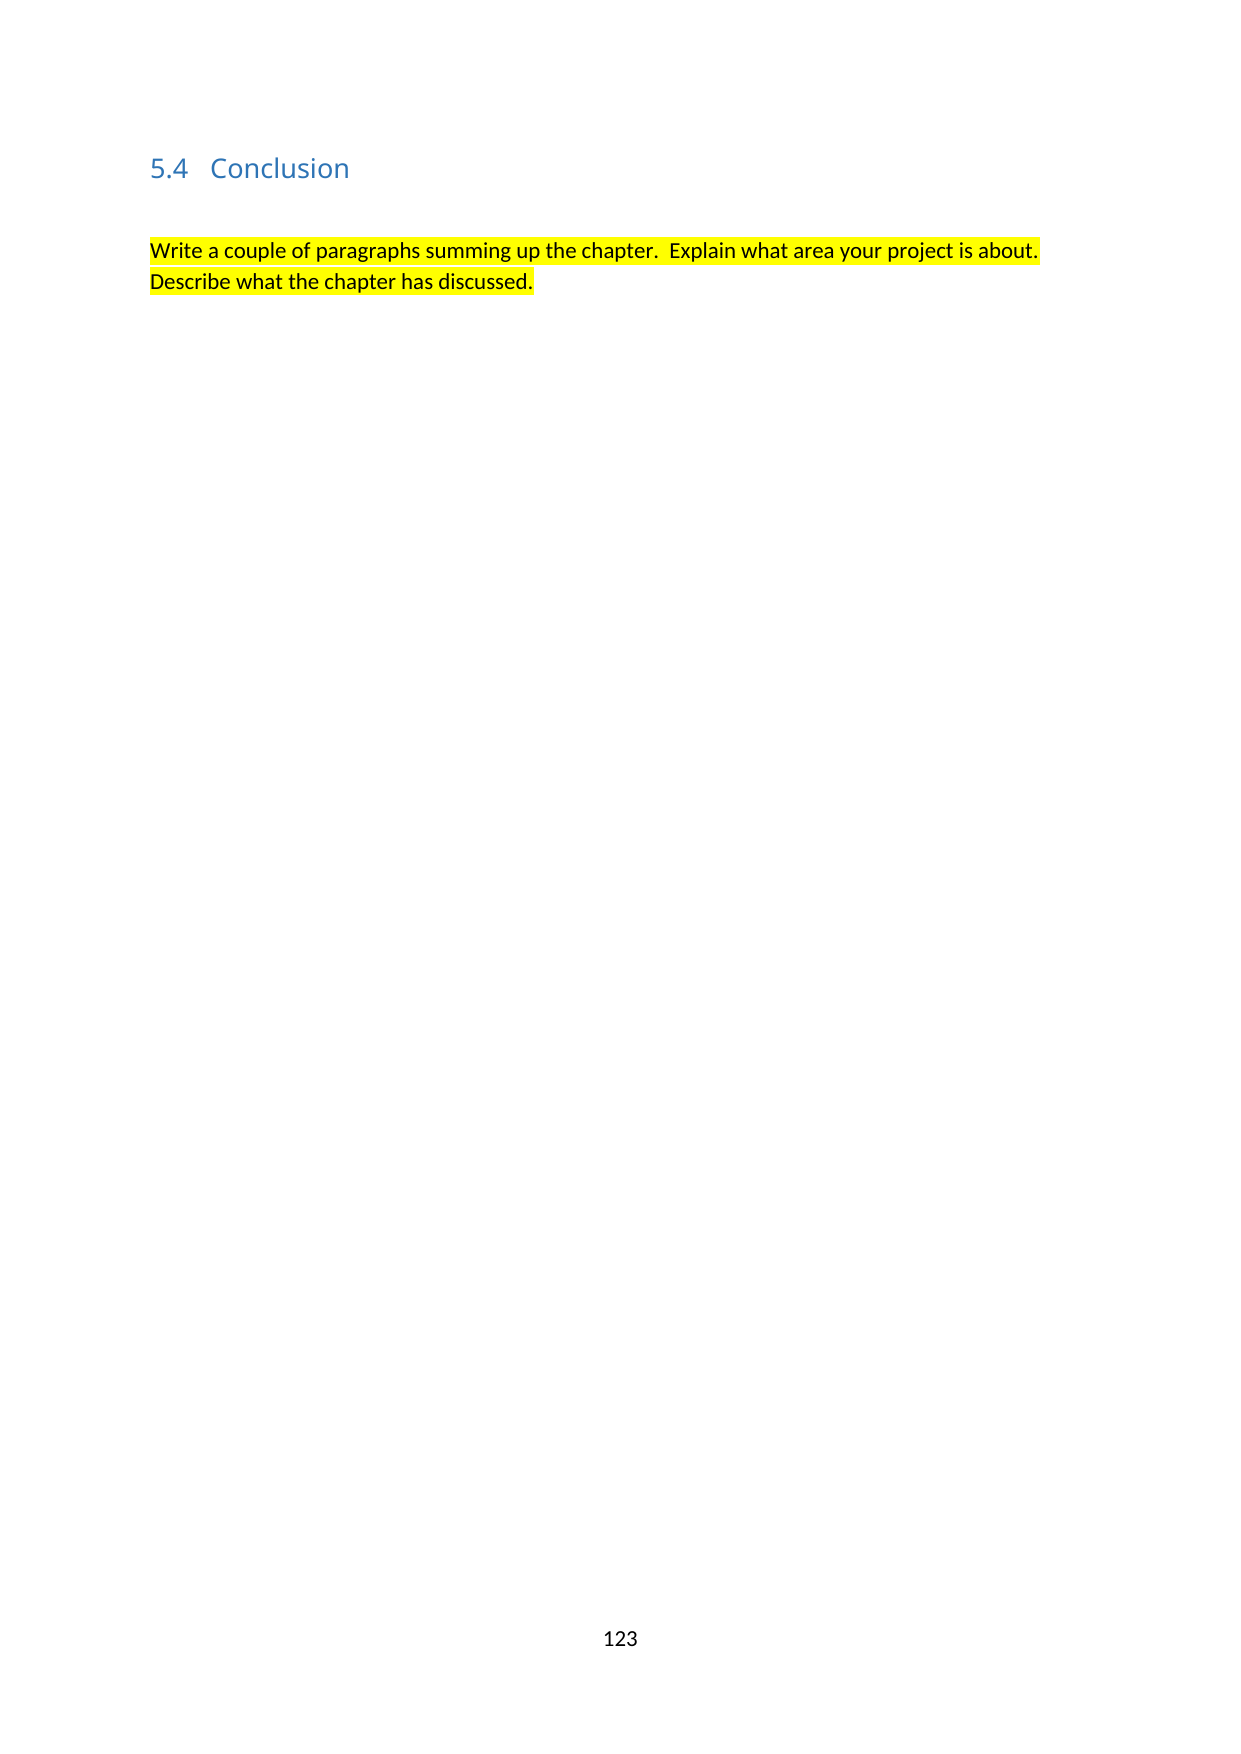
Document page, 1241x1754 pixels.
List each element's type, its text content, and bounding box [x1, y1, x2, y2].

subtitle Conclusion [150, 150, 1090, 187]
text Write a couple of paragraphs summing up the chapter. Explain what area your project is about. Describe what the chapter has discussed. [150, 237, 1090, 295]
